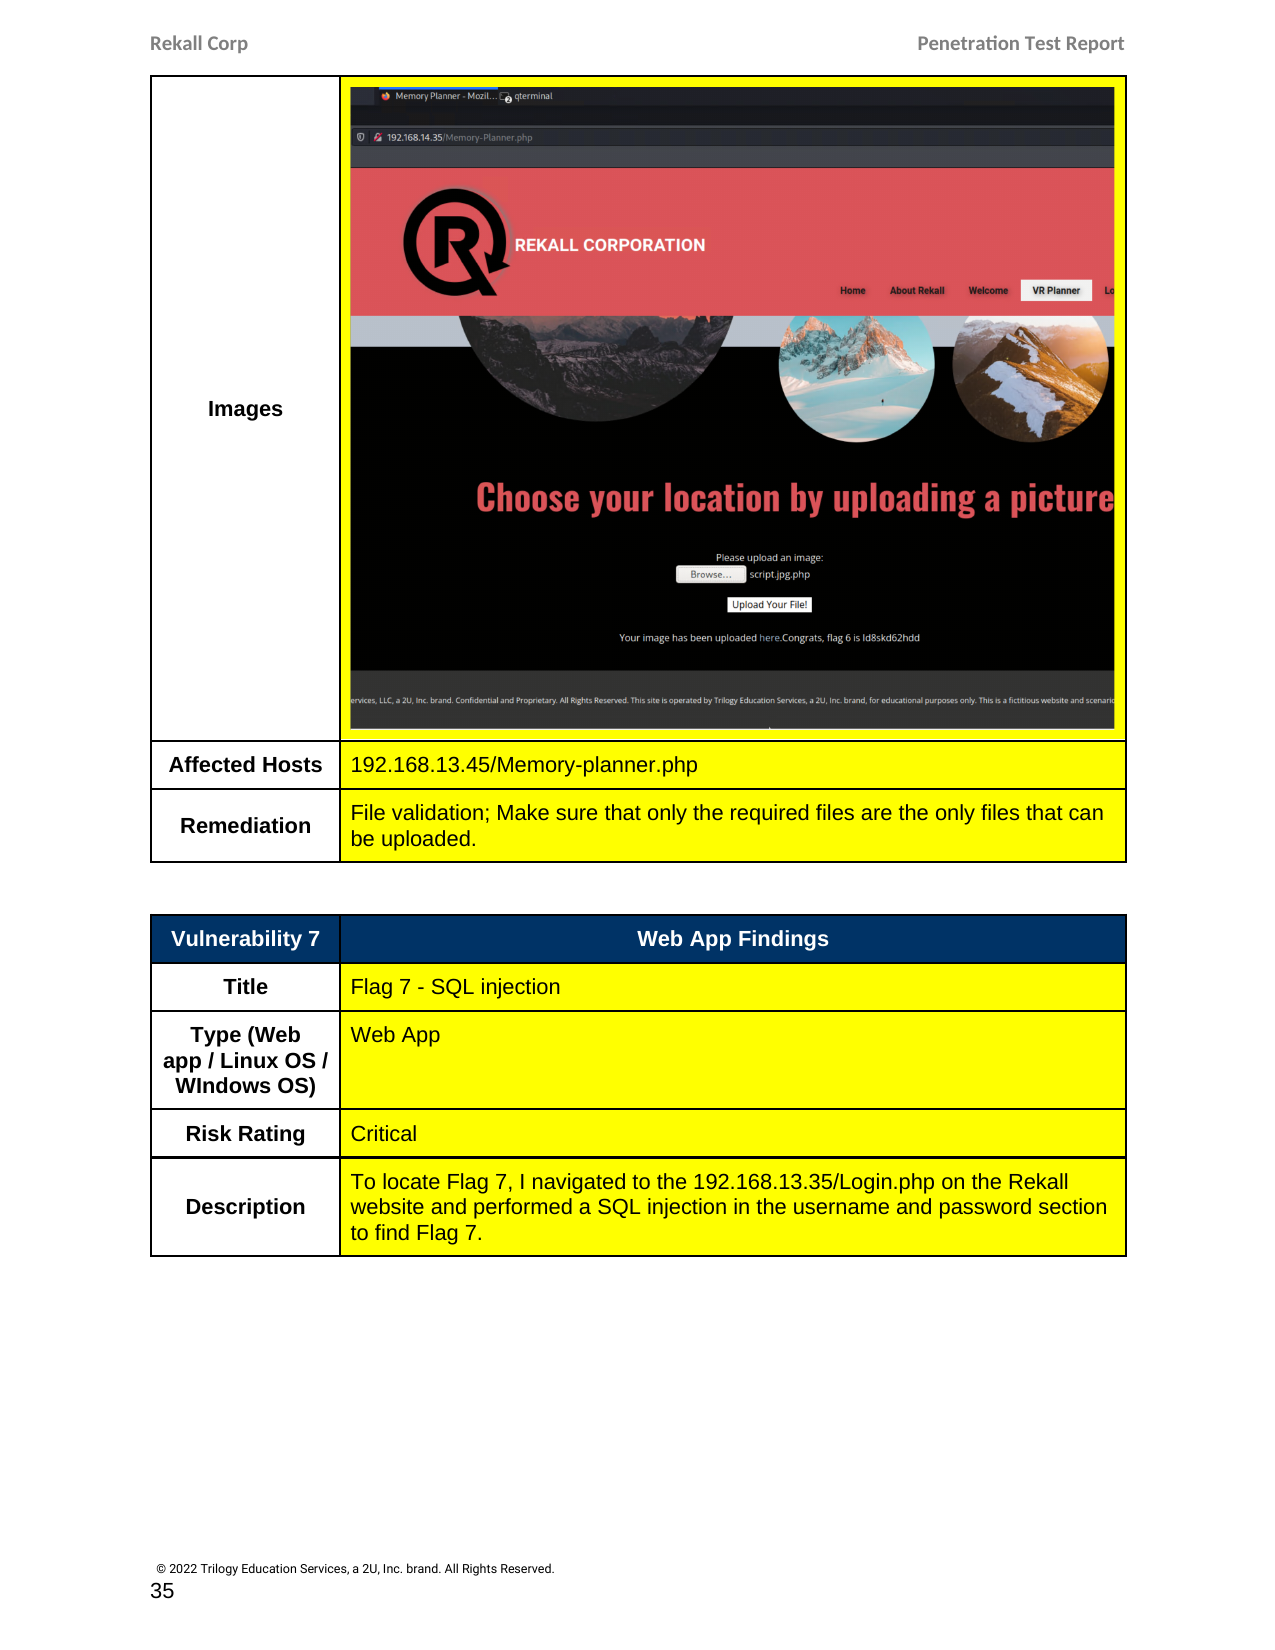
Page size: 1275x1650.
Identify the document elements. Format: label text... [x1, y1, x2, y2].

table_cell [341, 77, 1125, 739]
table_cell To locate Flag 7, I navigated to the 192.168.13.35/Login.php on the Rekall website and performed a SQL injection in the username and password section to find Flag 7. [341, 1159, 1125, 1255]
table_cell Images [152, 77, 339, 739]
table_cell Remediation [152, 790, 339, 861]
table_header Web App Findings [341, 916, 1125, 962]
table_cell Description [152, 1159, 339, 1255]
table_cell Flag 7 - SQL injection [341, 964, 1125, 1010]
table_cell Web App [341, 1012, 1125, 1108]
table_cell Affected Hosts [152, 742, 339, 788]
table_cell Title [152, 964, 339, 1010]
picture [350, 87, 1115, 730]
table_cell File validation; Make sure that only the required files are the only files that can be uploaded. [341, 790, 1125, 861]
table_cell Type (Web app / Linux OS / WIndows OS) [152, 1012, 339, 1108]
table_header Vulnerability 7 [152, 916, 339, 962]
table_cell Critical [341, 1110, 1125, 1156]
table_cell 192.168.13.45/Memory-planner.php [341, 742, 1125, 788]
table_cell Risk Rating [152, 1110, 339, 1156]
